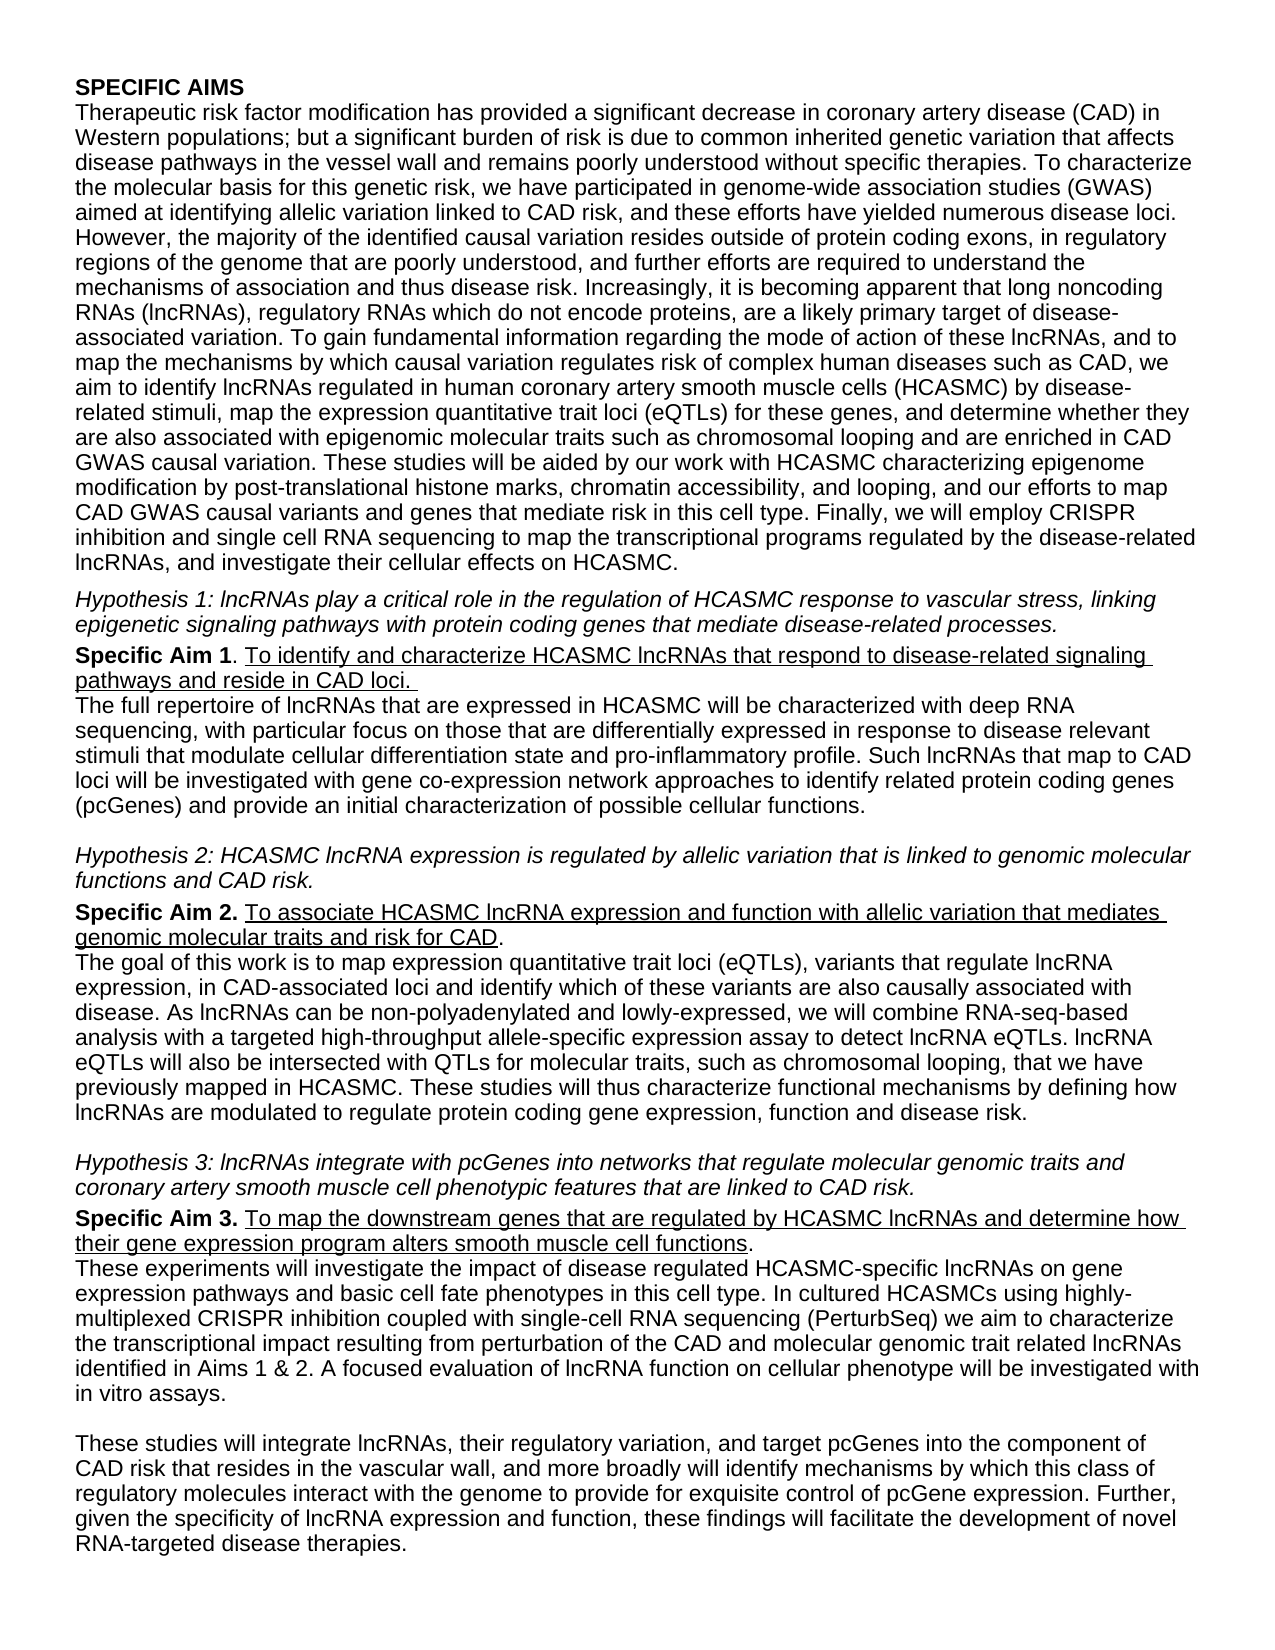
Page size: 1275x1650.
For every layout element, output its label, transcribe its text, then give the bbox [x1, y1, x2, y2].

text Hypothesis 2: HCASMC lncRNA expression is regulated by allelic variation that is linked to genomic molecular functions and CAD risk. [75, 844, 1200, 894]
text The full repertoire of lncRNAs that are expressed in HCASMC will be characterized with deep RNA sequencing, with particular focus on those that are differentially expressed in response to disease relevant stimuli that modulate cellular differentiation state and pro-inflammatory profile. Such lncRNAs that map to CAD loci will be investigated with gene co-expression network approaches to identify related protein coding genes (pcGenes) and provide an initial characterization of possible cellular functions. [75, 694, 1200, 819]
text Therapeutic risk factor modification has provided a significant decrease in coronary artery disease (CAD) in Western populations; but a significant burden of risk is due to common inherited genetic variation that affects disease pathways in the vessel wall and remains poorly understood without specific therapies. To characterize the molecular basis for this genetic risk, we have participated in genome-wide association studies (GWAS) aimed at identifying allelic variation linked to CAD risk, and these efforts have yielded numerous disease loci. However, the majority of the identified causal variation resides outside of protein coding exons, in regulatory regions of the genome that are poorly understood, and further efforts are required to understand the mechanisms of association and thus disease risk. Increasingly, it is becoming apparent that long noncoding RNAs (lncRNAs), regulatory RNAs which do not encode proteins, are a likely primary target of disease-associated variation. To gain fundamental information regarding the mode of action of these lncRNAs, and to map the mechanisms by which causal variation regulates risk of complex human diseases such as CAD, we aim to identify lncRNAs regulated in human coronary artery smooth muscle cells (HCASMC) by disease-related stimuli, map the expression quantitative trait loci (eQTLs) for these genes, and determine whether they are also associated with epigenomic molecular traits such as chromosomal looping and are enriched in CAD GWAS causal variation. These studies will be aided by our work with HCASMC characterizing epigenome modification by post-translational histone marks, chromatin accessibility, and looping, and our efforts to map CAD GWAS causal variants and genes that mediate risk in this cell type. Finally, we will employ CRISPR inhibition and single cell RNA sequencing to map the transcriptional programs regulated by the disease-related lncRNAs, and investigate their cellular effects on HCASMC. [75, 100, 1200, 575]
text Hypothesis 1: lncRNAs play a critical role in the regulation of HCASMC response to vascular stress, linking epigenetic signaling pathways with protein coding genes that mediate disease-related processes. [75, 587, 1200, 637]
text SPECIFIC AIMS [75, 75, 1200, 100]
text These experiments will investigate the impact of disease regulated HCASMC-specific lncRNAs on gene expression pathways and basic cell fate phenotypes in this cell type. In cultured HCASMCs using highly-multiplexed CRISPR inhibition coupled with single-cell RNA sequencing (PerturbSeq) we aim to characterize the transcriptional impact resulting from perturbation of the CAD and molecular genomic trait related lncRNAs identified in Aims 1 & 2. A focused evaluation of lncRNA function on cellular phenotype will be investigated with in vitro assays. [75, 1256, 1200, 1406]
text Specific Aim 2. To associate HCASMC lncRNA expression and function with allelic variation that mediates genomic molecular traits and risk for CAD. [75, 900, 1200, 950]
text Hypothesis 3: lncRNAs integrate with pcGenes into networks that regulate molecular genomic traits and coronary artery smooth muscle cell phenotypic features that are linked to CAD risk. [75, 1150, 1200, 1200]
text Specific Aim 3. To map the downstream genes that are regulated by HCASMC lncRNAs and determine how their gene expression program alters smooth muscle cell functions. [75, 1206, 1200, 1256]
text Specific Aim 1. To identify and characterize HCASMC lncRNAs that respond to disease-related signaling pathways and reside in CAD loci. [75, 644, 1200, 694]
text The goal of this work is to map expression quantitative trait loci (eQTLs), variants that regulate lncRNA expression, in CAD-associated loci and identify which of these variants are also causally associated with disease. As lncRNAs can be non-polyadenylated and lowly-expressed, we will combine RNA-seq-based analysis with a targeted high-throughput allele-specific expression assay to detect lncRNA eQTLs. lncRNA eQTLs will also be intersected with QTLs for molecular traits, such as chromosomal looping, that we have previously mapped in HCASMC. These studies will thus characterize functional mechanisms by defining how lncRNAs are modulated to regulate protein coding gene expression, function and disease risk. [75, 950, 1200, 1125]
text These studies will integrate lncRNAs, their regulatory variation, and target pcGenes into the component of CAD risk that resides in the vascular wall, and more broadly will identify mechanisms by which this class of regulatory molecules interact with the genome to provide for exquisite control of pcGene expression. Further, given the specificity of lncRNA expression and function, these findings will facilitate the development of novel RNA-targeted disease therapies. [75, 1431, 1200, 1556]
